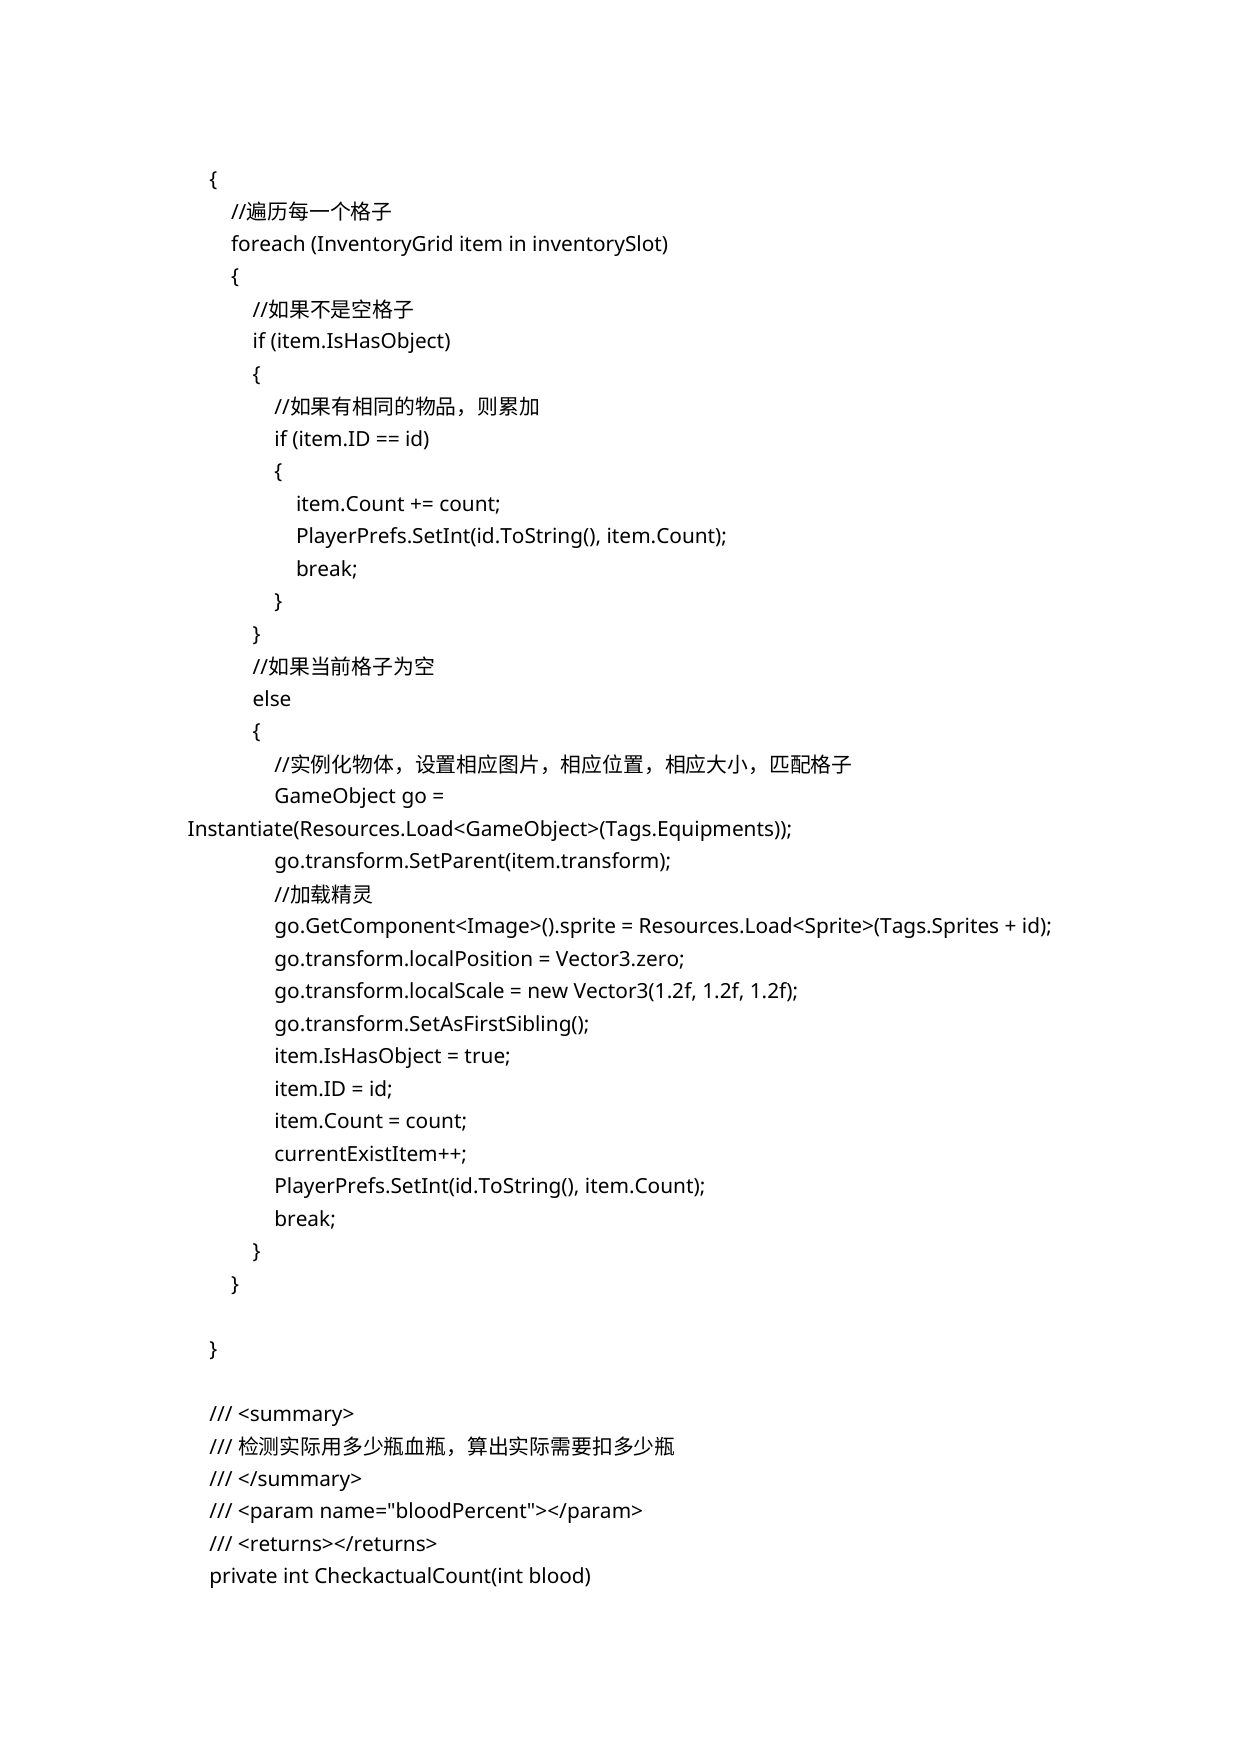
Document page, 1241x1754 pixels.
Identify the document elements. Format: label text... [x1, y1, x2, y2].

text if (item.ID == id) [187, 422, 1053, 454]
text //遍历每一个格子 [187, 194, 1053, 227]
text //如果当前格子为空 [187, 649, 1053, 682]
text } [187, 1332, 1053, 1364]
text item.ID = id; [187, 1072, 1053, 1104]
text private int CheckactualCount(int blood) [187, 1559, 1053, 1592]
text foreach (InventoryGrid item in inventorySlot) [187, 227, 1053, 259]
text //实例化物体，设置相应图片，相应位置，相应大小，匹配格子 [187, 747, 1053, 779]
text /// <summary> [187, 1397, 1053, 1429]
text //如果有相同的物品，则累加 [187, 389, 1053, 422]
text { [187, 714, 1053, 747]
text } [187, 584, 1053, 617]
text //加载精灵 [187, 877, 1053, 909]
text currentExistItem++; [187, 1137, 1053, 1169]
text /// </summary> [187, 1462, 1053, 1494]
text go.transform.localPosition = Vector3.zero; [187, 942, 1053, 974]
text PlayerPrefs.SetInt(id.ToString(), item.Count); [187, 1169, 1053, 1202]
text { [187, 162, 1053, 194]
text //如果不是空格子 [187, 292, 1053, 324]
text } [187, 1267, 1053, 1299]
text GameObject go = Instantiate(Resources.Load<GameObject>(Tags.Equipments)); [187, 779, 1053, 844]
text break; [187, 1202, 1053, 1234]
text } [187, 1234, 1053, 1267]
text go.transform.SetParent(item.transform); [187, 844, 1053, 877]
text item.Count += count; [187, 487, 1053, 519]
text /// <returns></returns> [187, 1527, 1053, 1559]
text item.Count = count; [187, 1104, 1053, 1137]
text /// 检测实际用多少瓶血瓶，算出实际需要扣多少瓶 [187, 1429, 1053, 1462]
text { [187, 259, 1053, 292]
text go.transform.SetAsFirstSibling(); [187, 1007, 1053, 1039]
text { [187, 357, 1053, 389]
text else [187, 682, 1053, 714]
text break; [187, 552, 1053, 584]
text /// <param name="bloodPercent"></param> [187, 1494, 1053, 1527]
text PlayerPrefs.SetInt(id.ToString(), item.Count); [187, 519, 1053, 552]
text if (item.IsHasObject) [187, 324, 1053, 357]
text item.IsHasObject = true; [187, 1039, 1053, 1072]
text go.transform.localScale = new Vector3(1.2f, 1.2f, 1.2f); [187, 974, 1053, 1007]
text } [187, 617, 1053, 649]
text { [187, 454, 1053, 487]
text go.GetComponent<Image>().sprite = Resources.Load<Sprite>(Tags.Sprites + id); [187, 909, 1053, 942]
